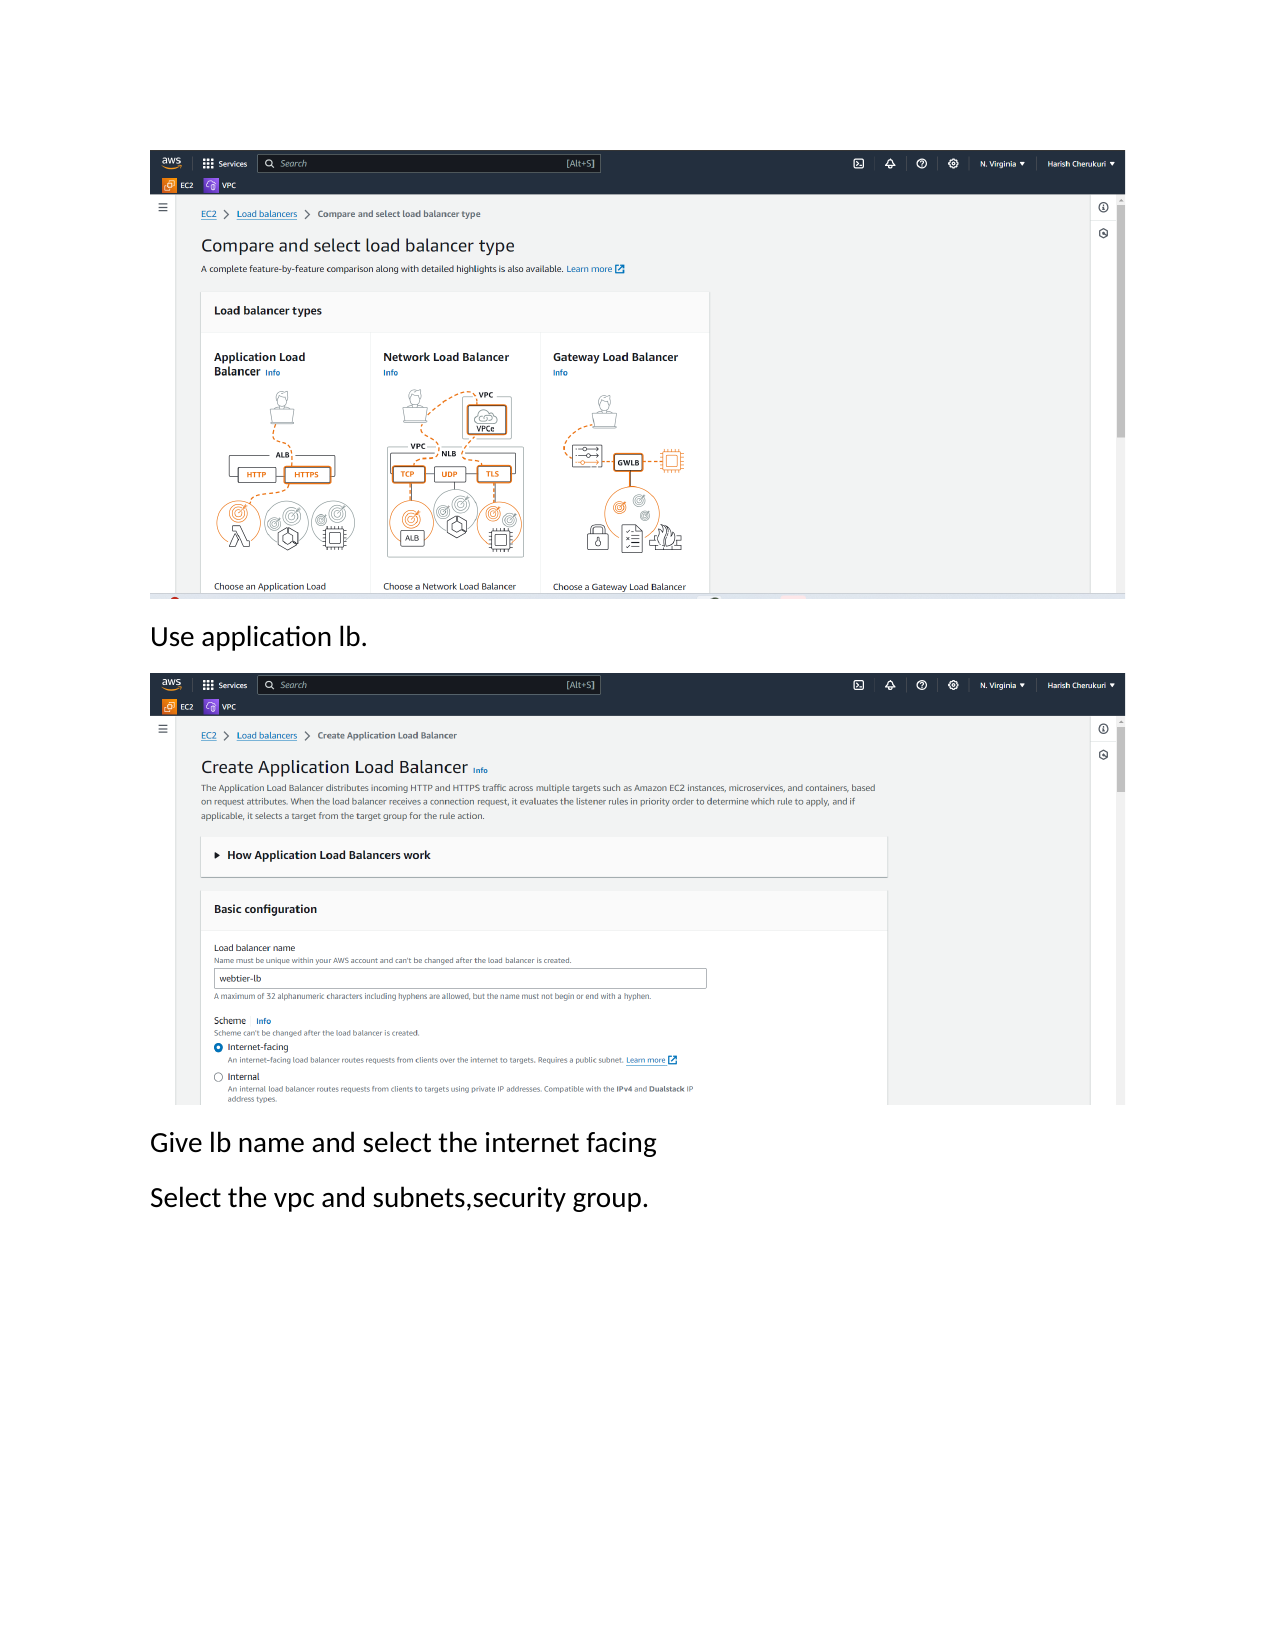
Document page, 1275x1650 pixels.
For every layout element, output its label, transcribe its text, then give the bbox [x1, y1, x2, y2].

picture [150, 150, 1125, 599]
text Give lb name and select the internet facing [150, 1124, 1125, 1159]
text Select the vpc and subnets,security group. [150, 1179, 1125, 1214]
picture [150, 673, 1125, 1105]
text Use application lb. [150, 618, 1125, 653]
